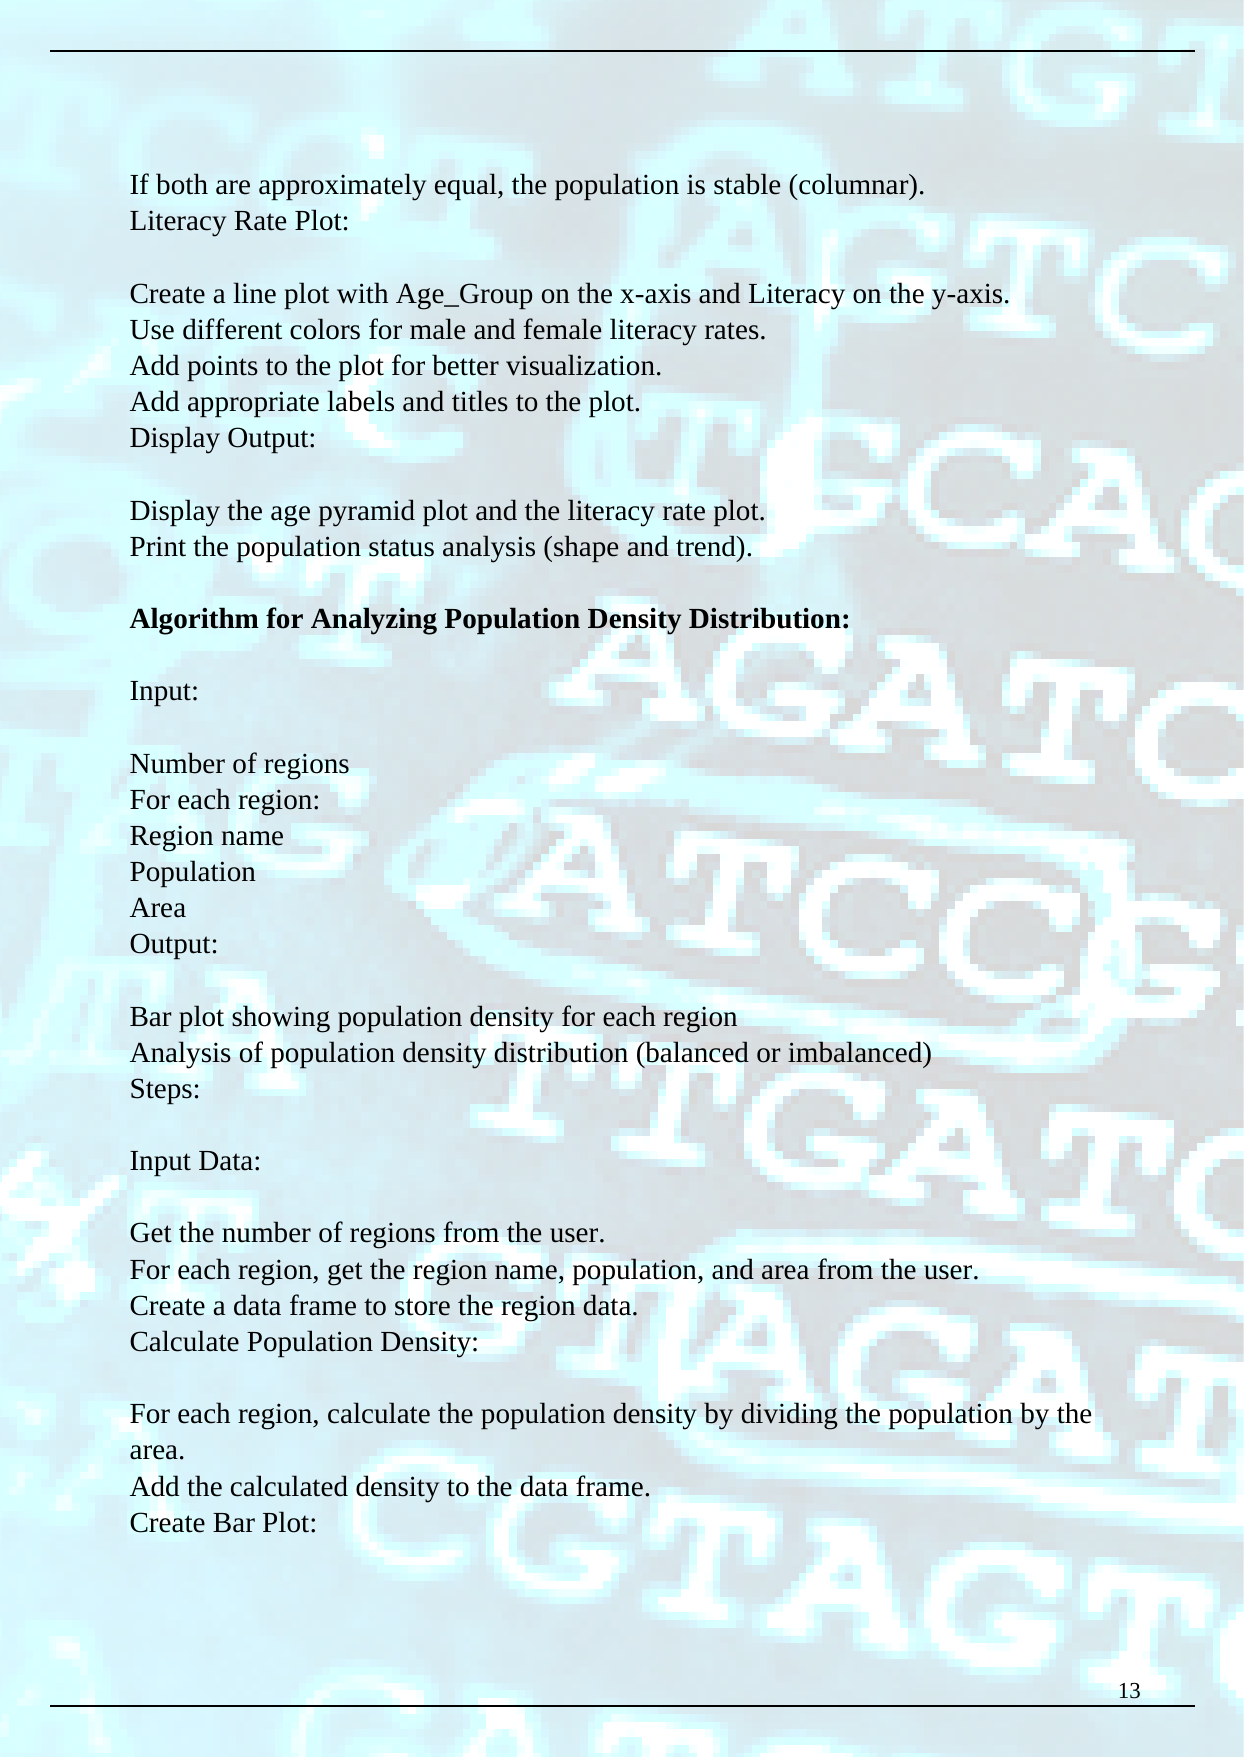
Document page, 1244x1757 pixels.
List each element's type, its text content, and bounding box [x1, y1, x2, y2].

text Display the age pyramid plot and the literacy rate plot. [129, 493, 1113, 526]
text Bar plot showing population density for each region [129, 999, 1113, 1032]
text Add points to the plot for better visualization. [129, 348, 1113, 382]
text Number of regions [129, 746, 1113, 779]
text Input Data: [129, 1143, 1113, 1177]
text Literacy Rate Plot: [129, 203, 1113, 237]
text Use different colors for male and female literacy rates. [129, 312, 1113, 346]
text Steps: [129, 1071, 1113, 1104]
text Print the population status analysis (shape and trend). [129, 529, 1113, 562]
text For each region, get the region name, population, and area from the user. [129, 1252, 1113, 1285]
text Add the calculated density to the data frame. [129, 1469, 1113, 1502]
text Analysis of population density distribution (balanced or imbalanced) [129, 1035, 1113, 1068]
text Region name [129, 818, 1113, 852]
text Create a line plot with Age_Group on the x-axis and Literacy on the y-axis. [129, 276, 1113, 309]
text Algorithm for Analyzing Population Density Distribution: [129, 601, 1113, 635]
text Population [129, 854, 1113, 888]
text Display Output: [129, 420, 1113, 454]
text For each region: [129, 782, 1113, 815]
text Output: [129, 926, 1113, 960]
text Create Bar Plot: [129, 1505, 1113, 1538]
text Calculate Population Density: [129, 1324, 1113, 1358]
text Create a data frame to store the region data. [129, 1288, 1113, 1321]
text Input: [129, 673, 1113, 707]
text If both are approximately equal, the population is stable (columnar). [129, 167, 1113, 201]
text Get the number of regions from the user. [129, 1216, 1113, 1249]
text Add appropriate labels and titles to the plot. [129, 384, 1113, 418]
text Area [129, 890, 1113, 924]
text For each region, calculate the population density by dividing the population by the area. [129, 1396, 1113, 1466]
